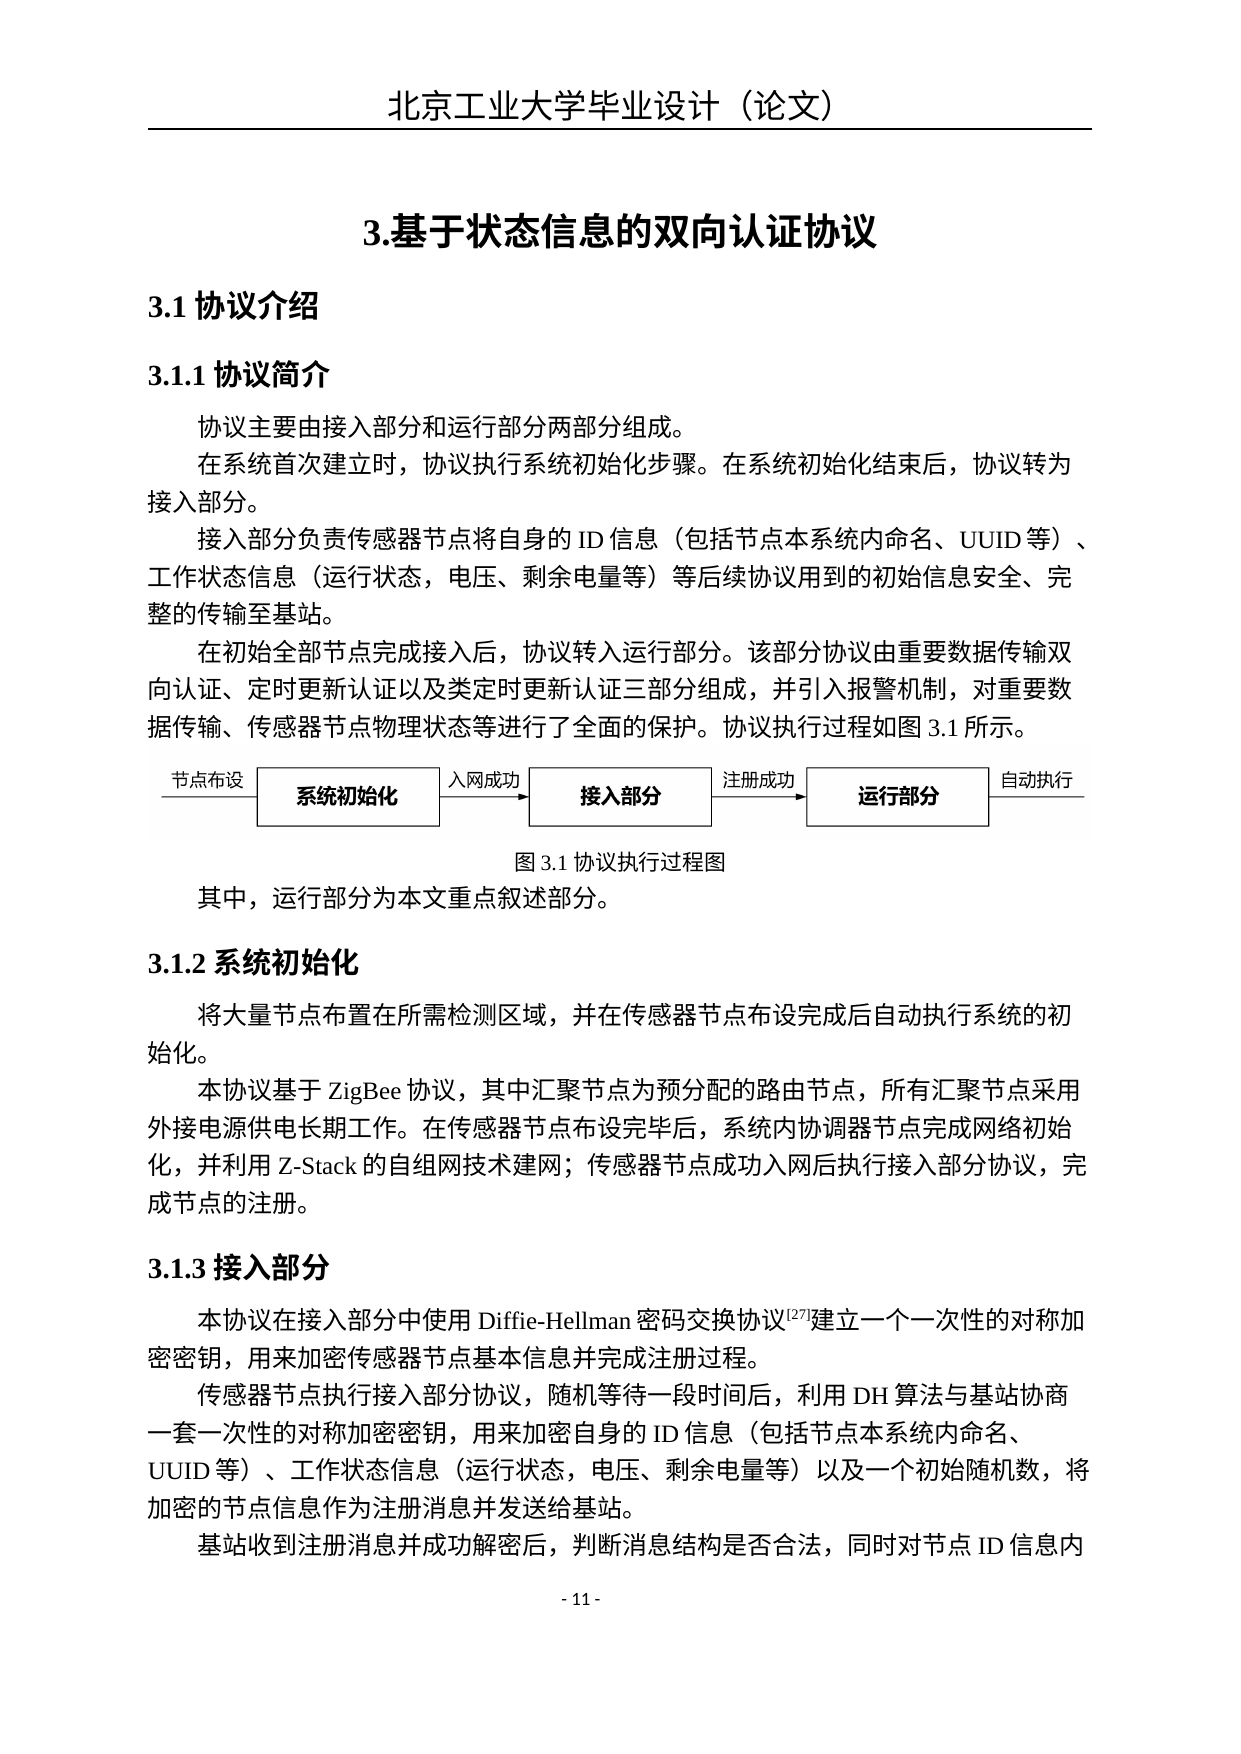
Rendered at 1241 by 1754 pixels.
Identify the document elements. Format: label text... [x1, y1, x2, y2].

text 协议介绍 [148, 281, 1092, 327]
text 接入部分负责传感器节点将自身的ID信息（包括节点本系统内命名、UUID等）、工作状态信息（运行状态，电压、剩余电量等）等后续协议用到的初始信息安全、完整的传输至基站。 [148, 519, 1092, 631]
text 系统初始化 [148, 940, 1092, 982]
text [148, 1524, 1092, 1562]
text 协议简介 [148, 352, 1092, 394]
text 将大量节点布置在所需检测区域，并在传感器节点布设完成后自动执行系统的初始化。 [148, 995, 1092, 1070]
text 传感器节点执行接入部分协议，随机等待一段时间后，利用DH算法与基站协商一套一次性的对称加密密钥，用来加密自身的ID信息（包括节点本系统内命名、UUID等）、工作状态信息（运行状态，电压、剩余电量等）以及一个初始随机数，将加密的节点信息作为注册消息并发送给基站。 [148, 1374, 1092, 1524]
text 协议主要由接入部分和运行部分两部分组成。 [148, 406, 1092, 444]
picture [147, 743, 1093, 840]
text 本协议基于ZigBee协议，其中汇聚节点为预分配的路由节点，所有汇聚节点采用外接电源供电长期工作。在传感器节点布设完毕后，系统内协调器节点完成网络初始化，并利用Z-Stack的自组网技术建网；传感器节点成功入网后执行接入部分协议，完成节点的注册。 [148, 1070, 1092, 1220]
text 在系统首次建立时，协议执行系统初始化步骤。在系统初始化结束后，协议转为接入部分。 [148, 444, 1092, 519]
text 基于状态信息的双向认证协议 [148, 202, 1092, 256]
text 本协议在接入部分中使用Diffie-Hellman密码交换协议[]建立一个一次性的对称加密密钥，用来加密传感器节点基本信息并完成注册过程。 [148, 1299, 1092, 1374]
text 在初始全部节点完成接入后，协议转入运行部分。该部分协议由重要数据传输双向认证、定时更新认证以及类定时更新认证三部分组成，并引入报警机制，对重要数据传输、传感器节点物理状态等进行了全面的保护。协议执行过程如图3.1所示。 [148, 631, 1092, 743]
text 图3.1 协议执行过程图 [148, 840, 1092, 877]
text 接入部分 [148, 1245, 1092, 1287]
text 其中，运行部分为本文重点叙述部分。 [148, 877, 1092, 915]
